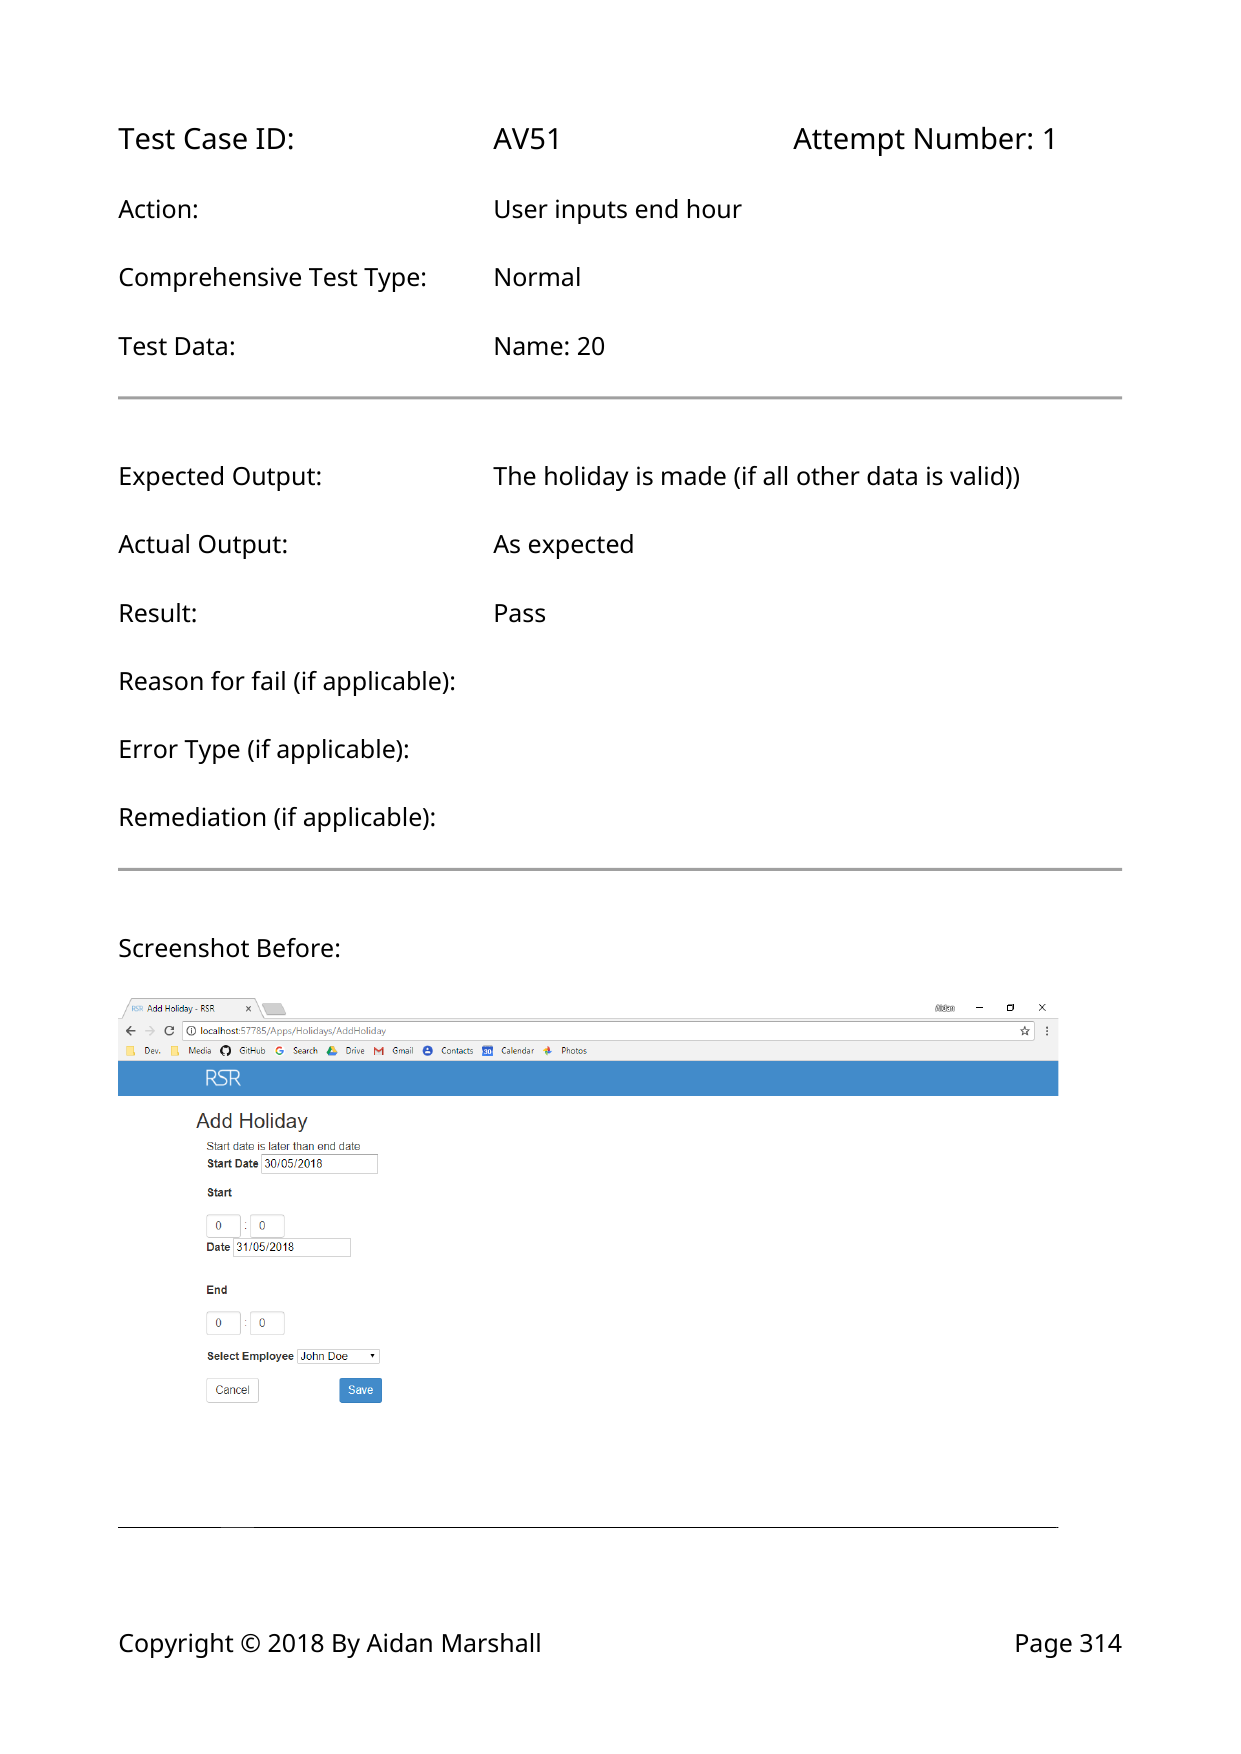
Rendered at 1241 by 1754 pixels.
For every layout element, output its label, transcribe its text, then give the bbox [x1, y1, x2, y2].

text Screenshot Before: [118, 931, 1122, 965]
text Test Data: Name: 20 [118, 328, 1122, 362]
text Result: Pass [118, 595, 1122, 629]
text Remediation (if applicable): [118, 800, 1122, 834]
text Error Type (if applicable): [118, 732, 1122, 766]
text Actual Output: As expected [118, 527, 1122, 561]
text Test Case ID: AV51 Attempt Number: 1 [118, 118, 1122, 158]
picture [118, 998, 1059, 1528]
text Expected Output: The holiday is made (if all other data is valid)) [118, 459, 1122, 493]
text Action: User inputs end hour [118, 192, 1122, 226]
text Comprehensive Test Type: Normal [118, 260, 1122, 294]
text Reason for fail (if applicable): [118, 663, 1122, 697]
